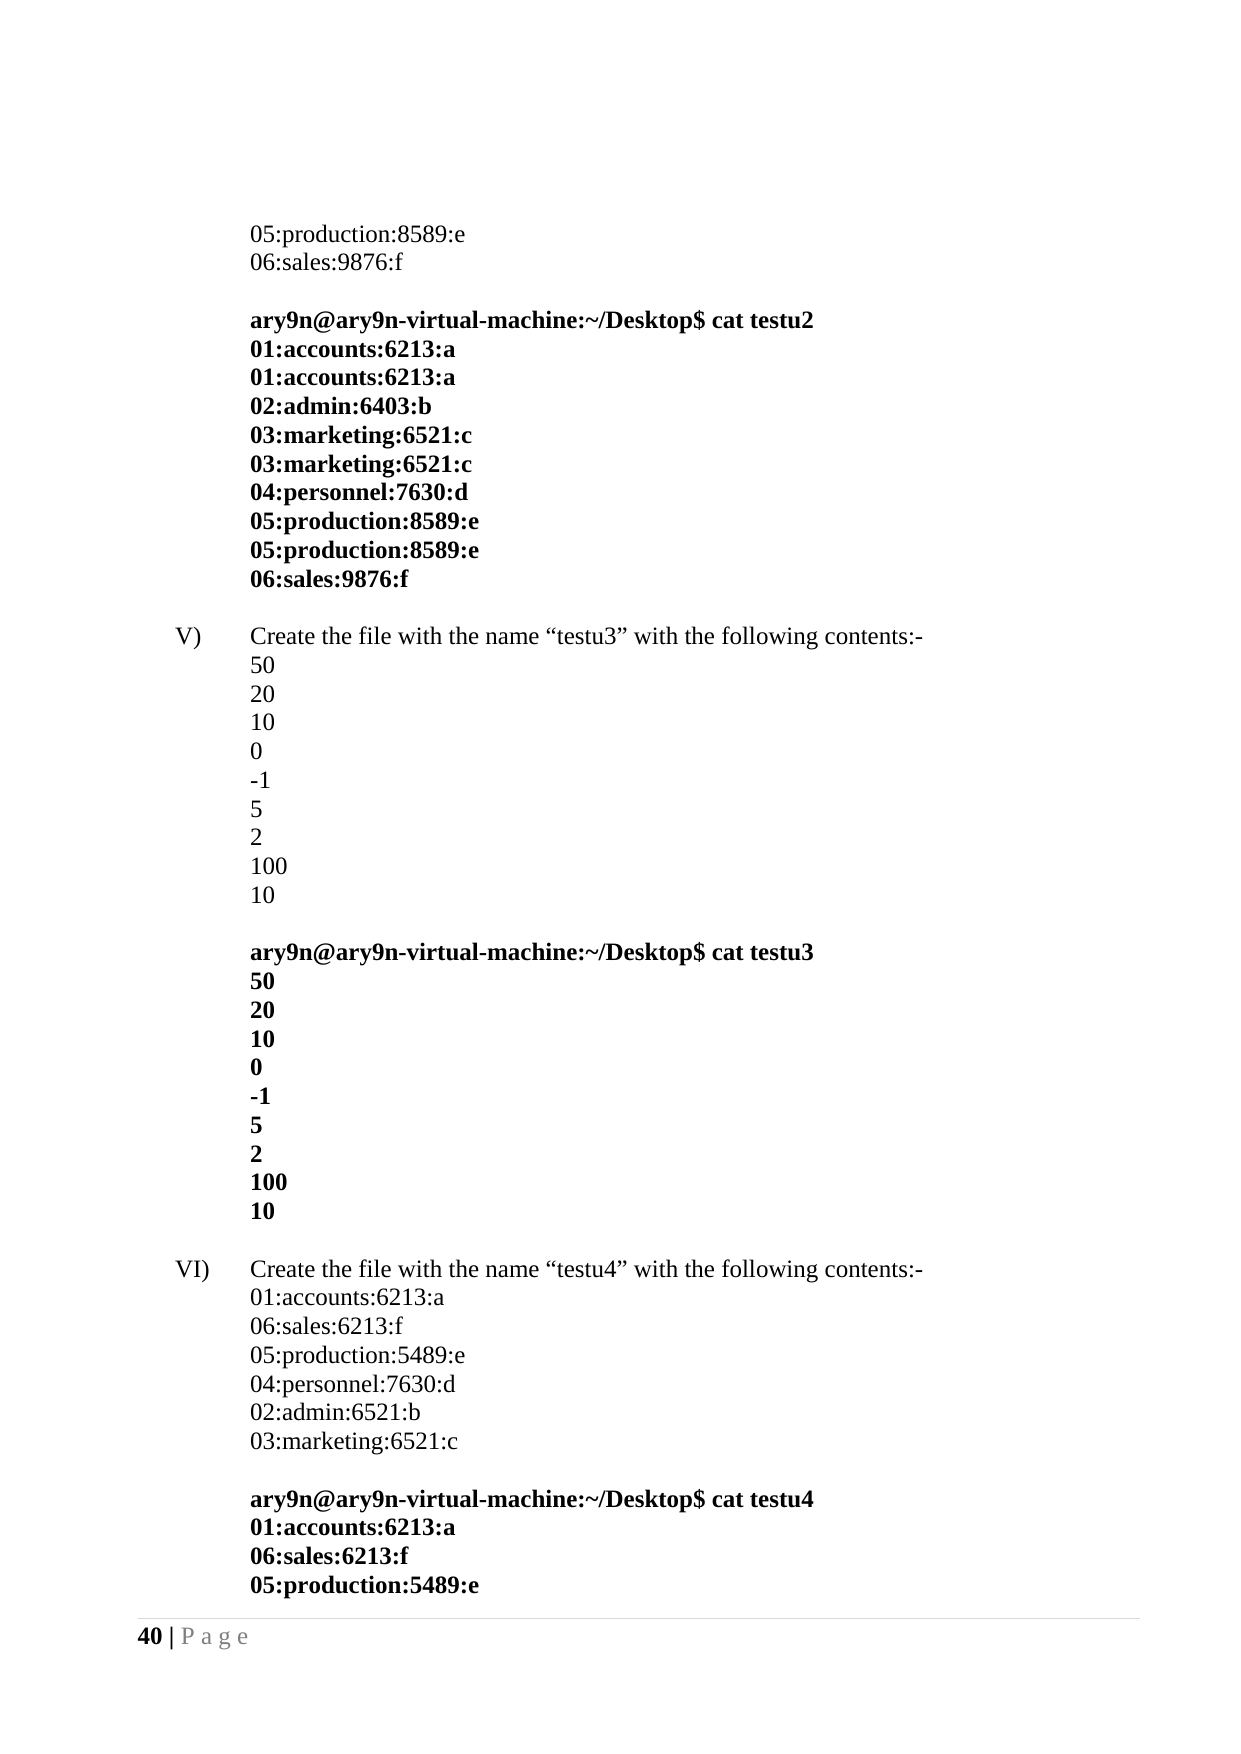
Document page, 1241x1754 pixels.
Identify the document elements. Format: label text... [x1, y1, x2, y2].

text 100 [250, 851, 1140, 880]
text 03:marketing:6521:c [250, 449, 1140, 477]
text 06:sales:9876:f [250, 564, 1140, 592]
text ary9n@ary9n-virtual-machine:~/Desktop$ cat testu3 [250, 937, 1140, 966]
text 50 [250, 650, 1140, 679]
text 10 [250, 880, 1140, 909]
text 0 [250, 736, 1140, 765]
text ary9n@ary9n-virtual-machine:~/Desktop$ cat testu2 [250, 305, 1140, 334]
text 20 [250, 995, 1140, 1024]
text 01:accounts:6213:a [250, 334, 1140, 362]
text 03:marketing:6521:c [250, 420, 1140, 449]
text ary9n@ary9n-virtual-machine:~/Desktop$ cat testu4 [250, 1484, 1140, 1512]
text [250, 219, 1140, 247]
text 05:production:5489:e [250, 1570, 1140, 1599]
text 06:sales:9876:f [250, 247, 1140, 276]
text 20 [250, 679, 1140, 707]
list Create the file with the name “testu4” with the following contents:- [175, 1254, 1140, 1282]
text 100 [250, 1167, 1140, 1196]
text -1 [250, 1081, 1140, 1110]
text 2 [250, 822, 1140, 851]
text 01:accounts:6213:a [250, 1512, 1140, 1541]
text 03:marketing:6521:c [250, 1426, 1140, 1455]
text 5 [250, 1110, 1140, 1139]
text 5 [250, 794, 1140, 822]
text 02:admin:6521:b [250, 1397, 1140, 1426]
text 01:accounts:6213:a [250, 362, 1140, 391]
text 06:sales:6213:f [250, 1311, 1140, 1340]
text -1 [250, 765, 1140, 794]
text 06:sales:6213:f [250, 1541, 1140, 1570]
text 01:accounts:6213:a [250, 1282, 1140, 1311]
text 05:production:5489:e [250, 1340, 1140, 1369]
text 10 [250, 1196, 1140, 1225]
text 2 [250, 1139, 1140, 1167]
text 0 [250, 1052, 1140, 1081]
text 50 [250, 966, 1140, 995]
list Create the file with the name “testu3” with the following contents:- [175, 621, 1140, 650]
text 04:personnel:7630:d [250, 477, 1140, 506]
text 05:production:8589:e [250, 535, 1140, 564]
text 05:production:8589:e [250, 506, 1140, 535]
text 04:personnel:7630:d [250, 1369, 1140, 1397]
text 02:admin:6403:b [250, 391, 1140, 420]
text 10 [250, 707, 1140, 736]
text 10 [250, 1024, 1140, 1052]
